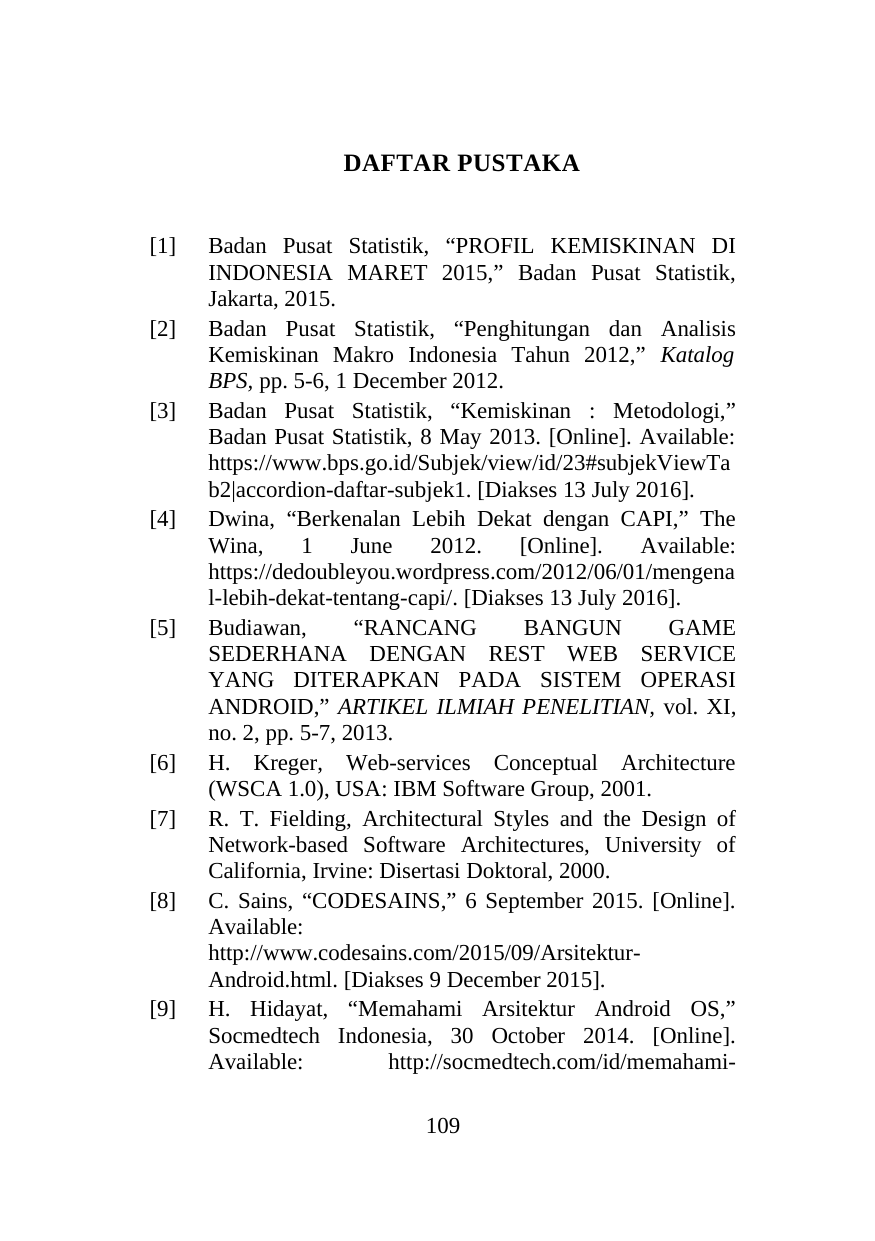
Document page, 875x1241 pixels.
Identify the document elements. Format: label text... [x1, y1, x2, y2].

subtitle DAFTAR PUSTAKA [185, 148, 738, 176]
